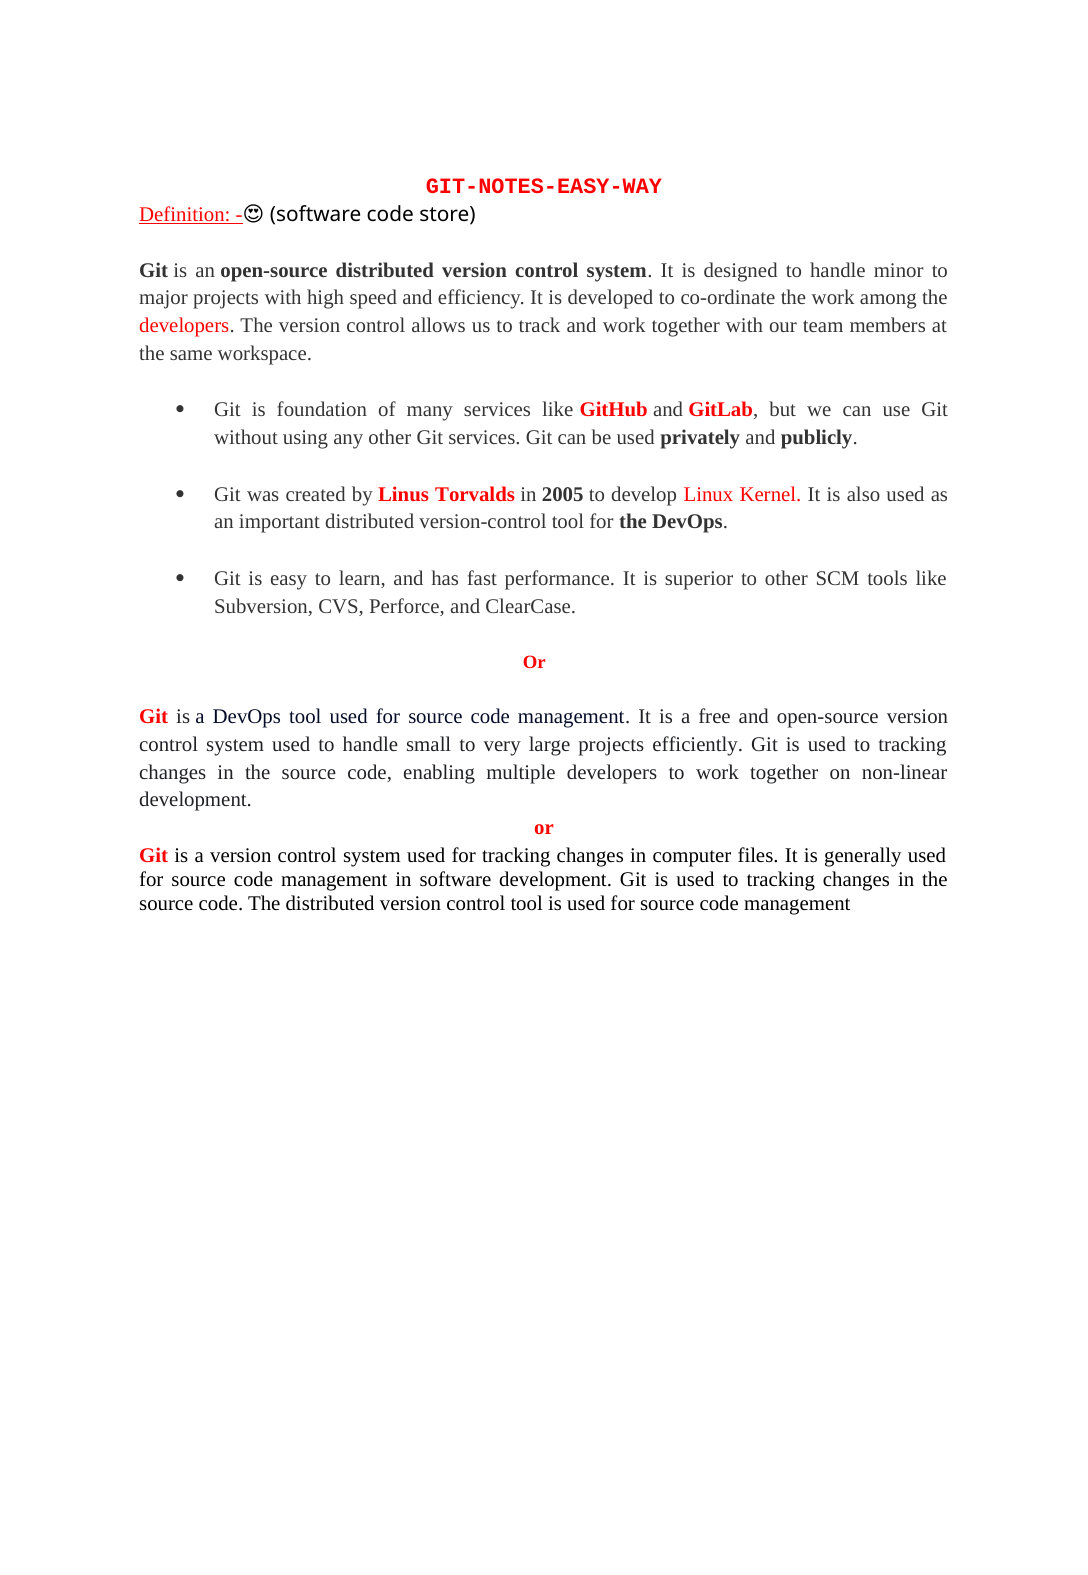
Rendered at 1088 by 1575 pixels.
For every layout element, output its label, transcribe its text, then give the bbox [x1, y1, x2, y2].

text Git is a version control system used for tracking changes in computer files. It is generally used for source code management in software development. Git is used to tracking changes in the source code. The distributed version control tool is used for source code management [139, 842, 948, 915]
text Or [214, 651, 948, 672]
text or [139, 815, 948, 839]
text Git is a DevOps tool used for source code management. It is a free and open-source version control system used to handle small to very large projects efficiently. Git is used to tracking changes in the source code, enabling multiple developers to work together on non-linear development. [139, 704, 948, 811]
text GIT-NOTES-EASY-WAY [139, 175, 948, 199]
list Git is foundation of many services like GitHub and GitLab, but we can use Git without using any other Git services. Git can be used privately and publicly. [176, 397, 948, 449]
list Git was created by Linus Torvalds in 2005 to develop Linux Kernel. It is also used as an important distributed version-control tool for the DevOps. [176, 482, 948, 533]
list Git is easy to learn, and has fast performance. It is superior to other SCM tools like Subversion, CVS, Perforce, and ClearCase. [176, 566, 948, 618]
text Definition: -😍️ (software code store) [139, 199, 948, 228]
text Git is an open-source distributed version control system. It is designed to handle minor to major projects with high speed and efficiency. It is developed to co-ordinate the work among the developers. The version control allows us to track and work together with our team members at the same workspace. [139, 337, 948, 365]
